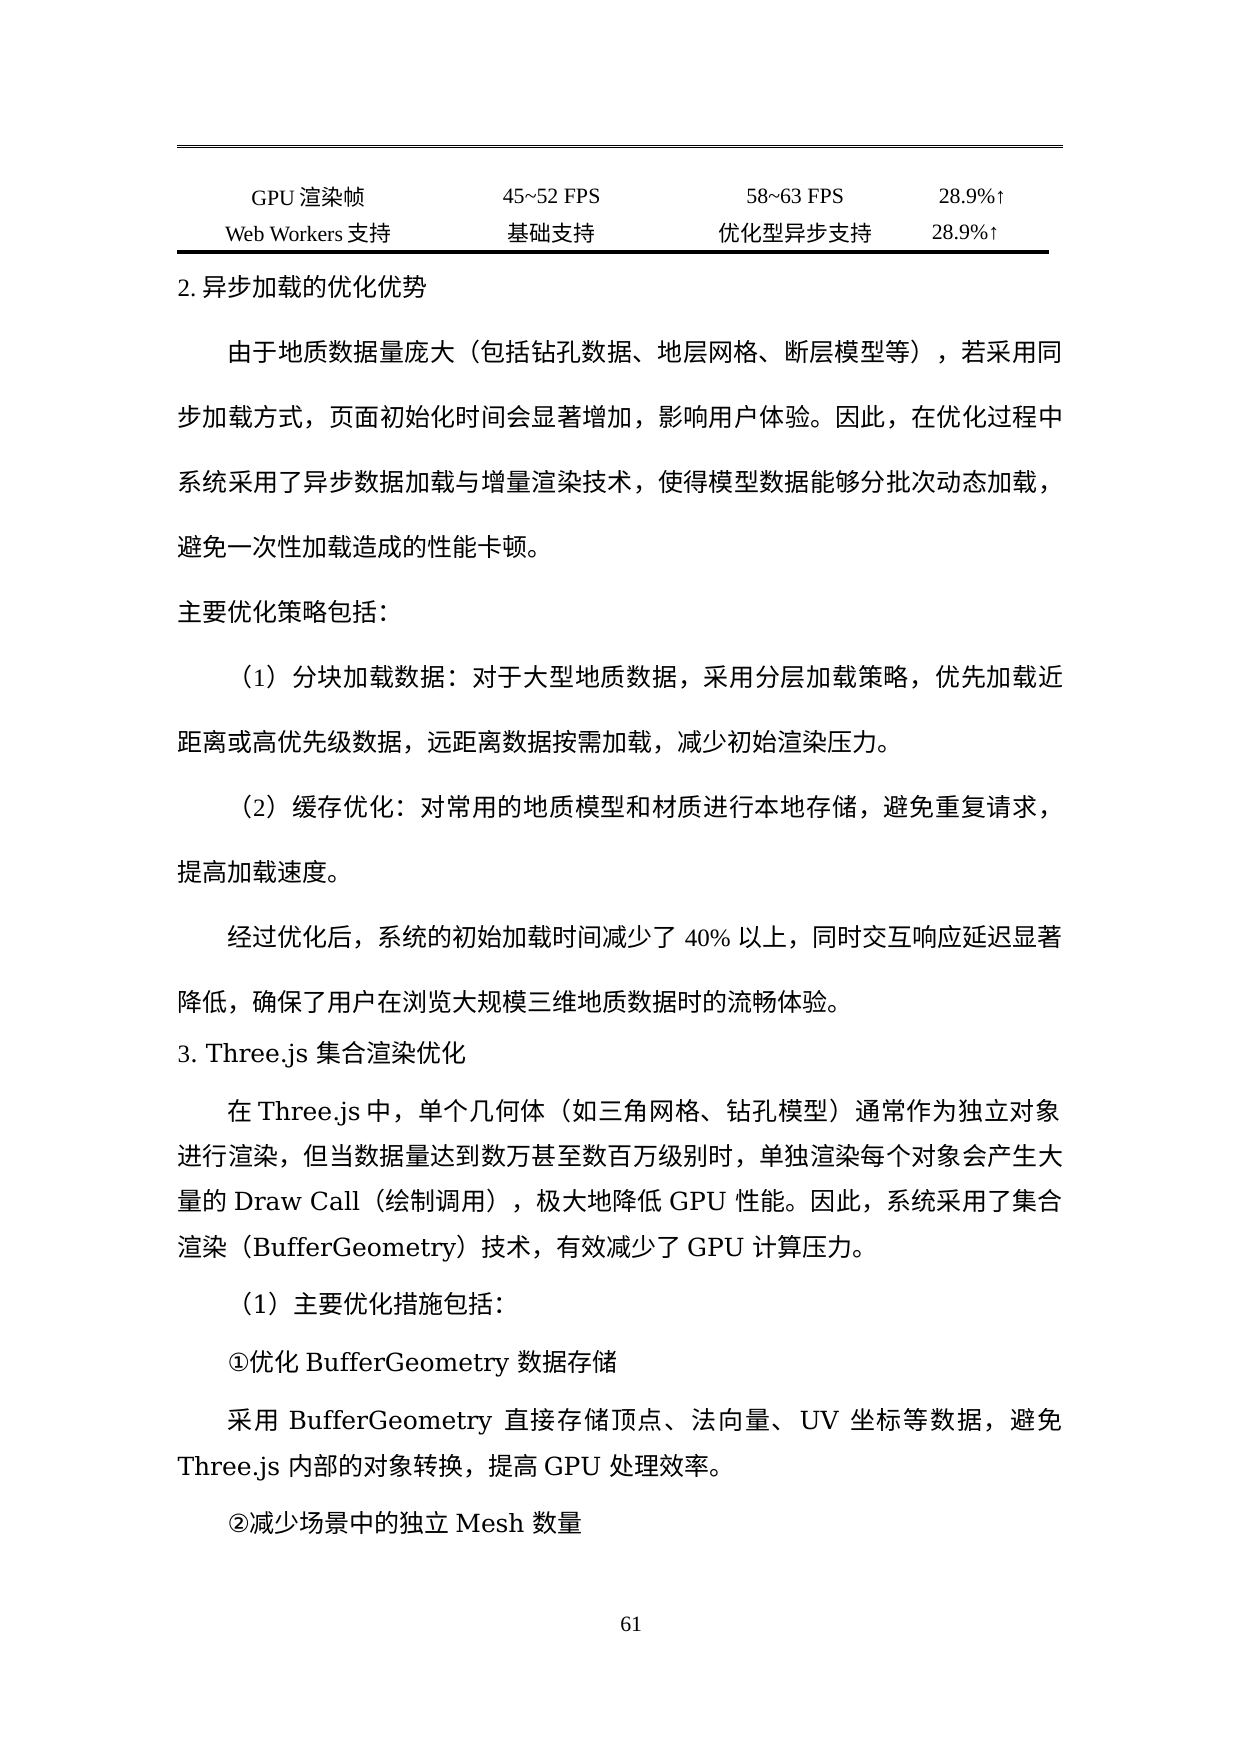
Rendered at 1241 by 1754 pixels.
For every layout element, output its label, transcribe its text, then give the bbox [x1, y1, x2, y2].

text （2）缓存优化：对常用的地质模型和材质进行本地存储，避免重复请求，提高加载速度。 [177, 773, 1063, 903]
table_cell Web Workers支持 [177, 215, 413, 250]
table_cell 45~52 FPS [414, 179, 664, 214]
text （1）主要优化措施包括： [177, 1285, 1063, 1321]
text ①优化 BufferGeometry 数据存储 [177, 1343, 1063, 1379]
text 主要优化策略包括： [177, 578, 1063, 643]
table_cell 28.9%↑ [901, 215, 1048, 250]
text （1）分块加载数据：对于大型地质数据，采用分层加载策略，优先加载近距离或高优先级数据，远距离数据按需加载，减少初始渲染压力。 [177, 643, 1063, 773]
table_cell 28.9%↑ [901, 179, 1018, 214]
text ②减少场景中的独立 Mesh 数量 [177, 1504, 1063, 1540]
text 在Three.js中，单个几何体（如三角网格、钻孔模型）通常作为独立对象进行渲染，但当数据量达到数万甚至数百万级别时，单独渲染每个对象会产生大量的 Draw Call（绘制调用），极大地降低 GPU 性能。因此，系统采用了集合渲染（BufferGeometry）技术，有效减少了 GPU 计算压力。 [177, 1091, 1063, 1263]
table_cell 优化型异步支持 [665, 215, 900, 250]
table_cell GPU渲染帧 [177, 179, 413, 214]
table_cell 基础支持 [414, 215, 664, 250]
text 2. 异步加载的优化优势 [177, 253, 1063, 318]
text 3. Three.js 集合渲染优化 [177, 1033, 1063, 1070]
table_cell 58~63 FPS [665, 179, 900, 214]
text 经过优化后，系统的初始加载时间减少了 40% 以上，同时交互响应延迟显著降低，确保了用户在浏览大规模三维地质数据时的流畅体验。 [177, 903, 1063, 1033]
text 采用 BufferGeometry 直接存储顶点、法向量、UV 坐标等数据，避免 Three.js 内部的对象转换，提高 GPU 处理效率。 [177, 1401, 1063, 1482]
text 由于地质数据量庞大（包括钻孔数据、地层网格、断层模型等），若采用同步加载方式，页面初始化时间会显著增加，影响用户体验。因此，在优化过程中，系统采用了异步数据加载与增量渲染技术，使得模型数据能够分批次动态加载，避免一次性加载造成的性能卡顿。 [177, 318, 1063, 578]
